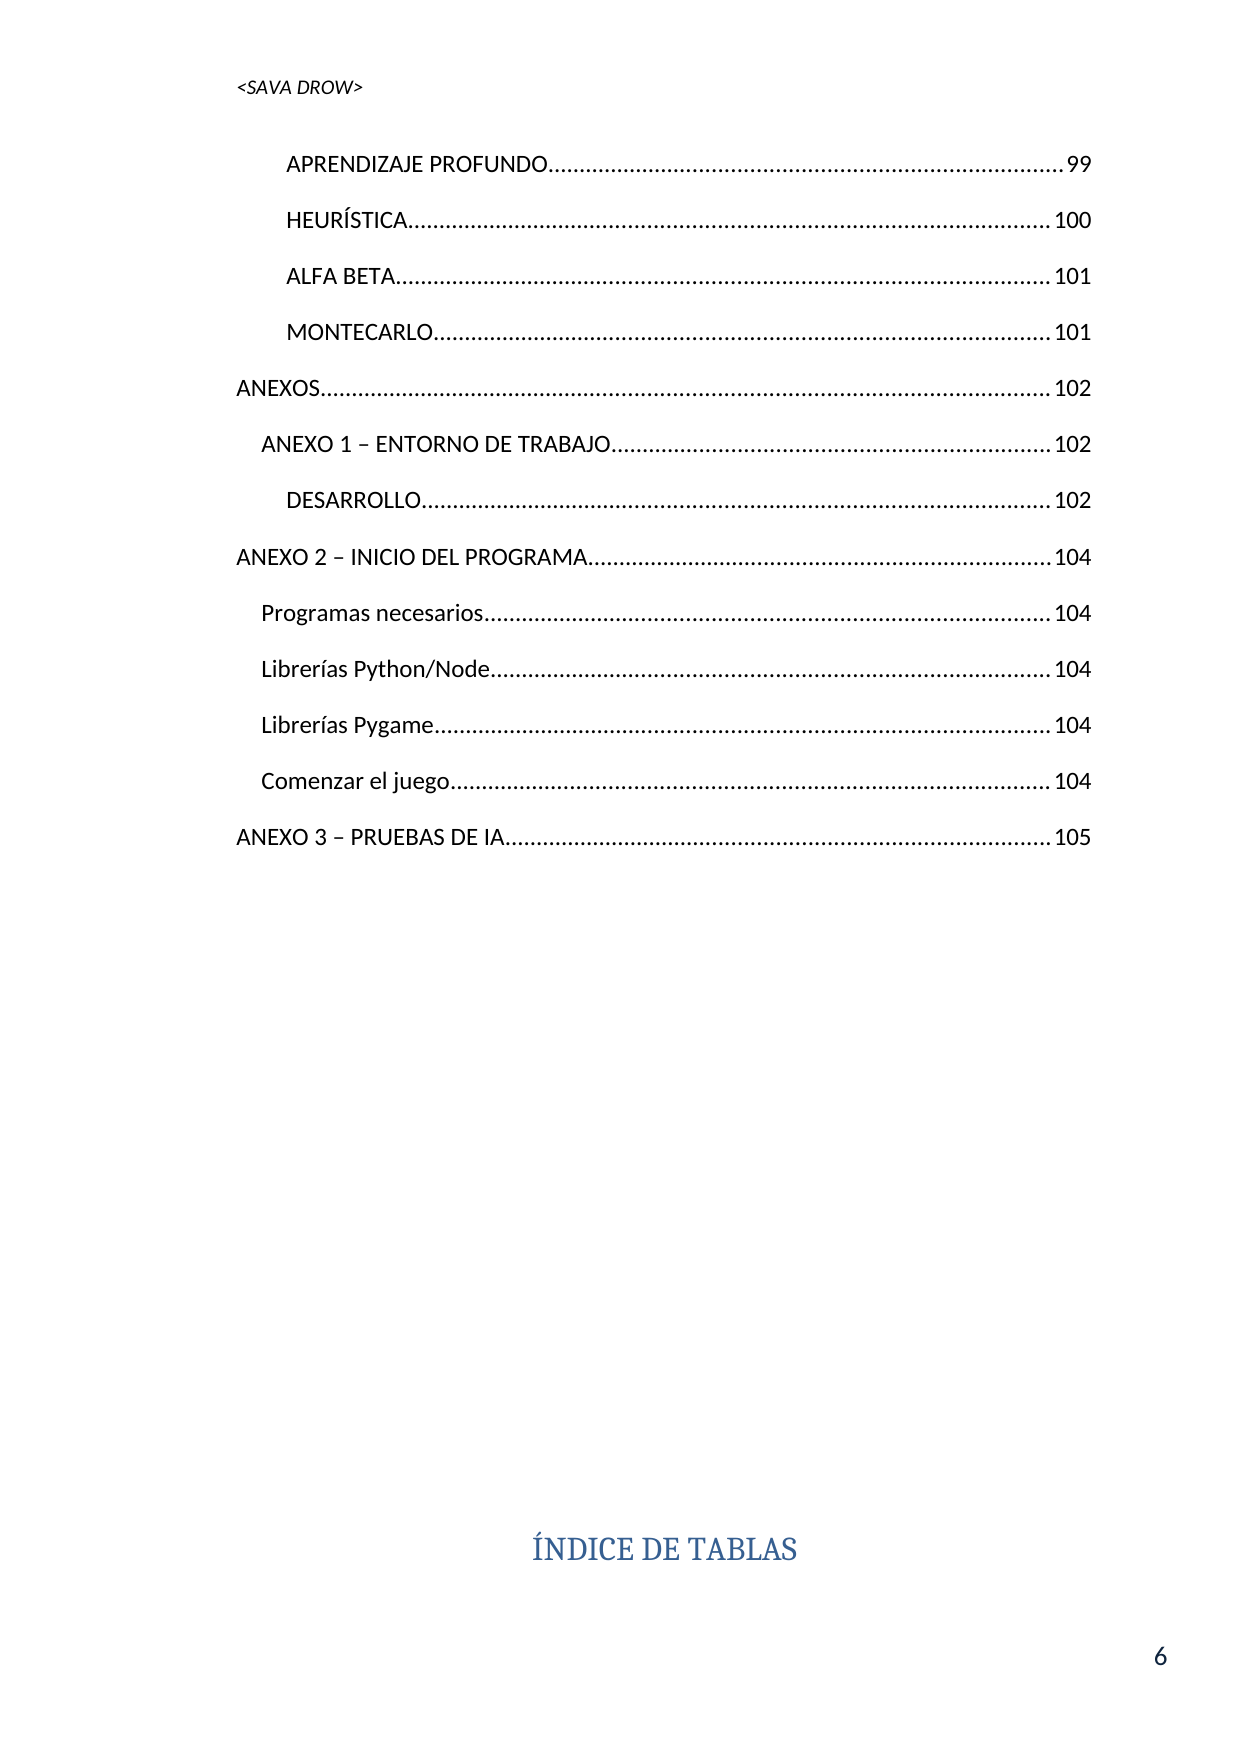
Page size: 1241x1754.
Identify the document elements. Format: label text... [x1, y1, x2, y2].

subtitle ÍNDICE DE TABLAS [236, 1531, 1092, 1569]
